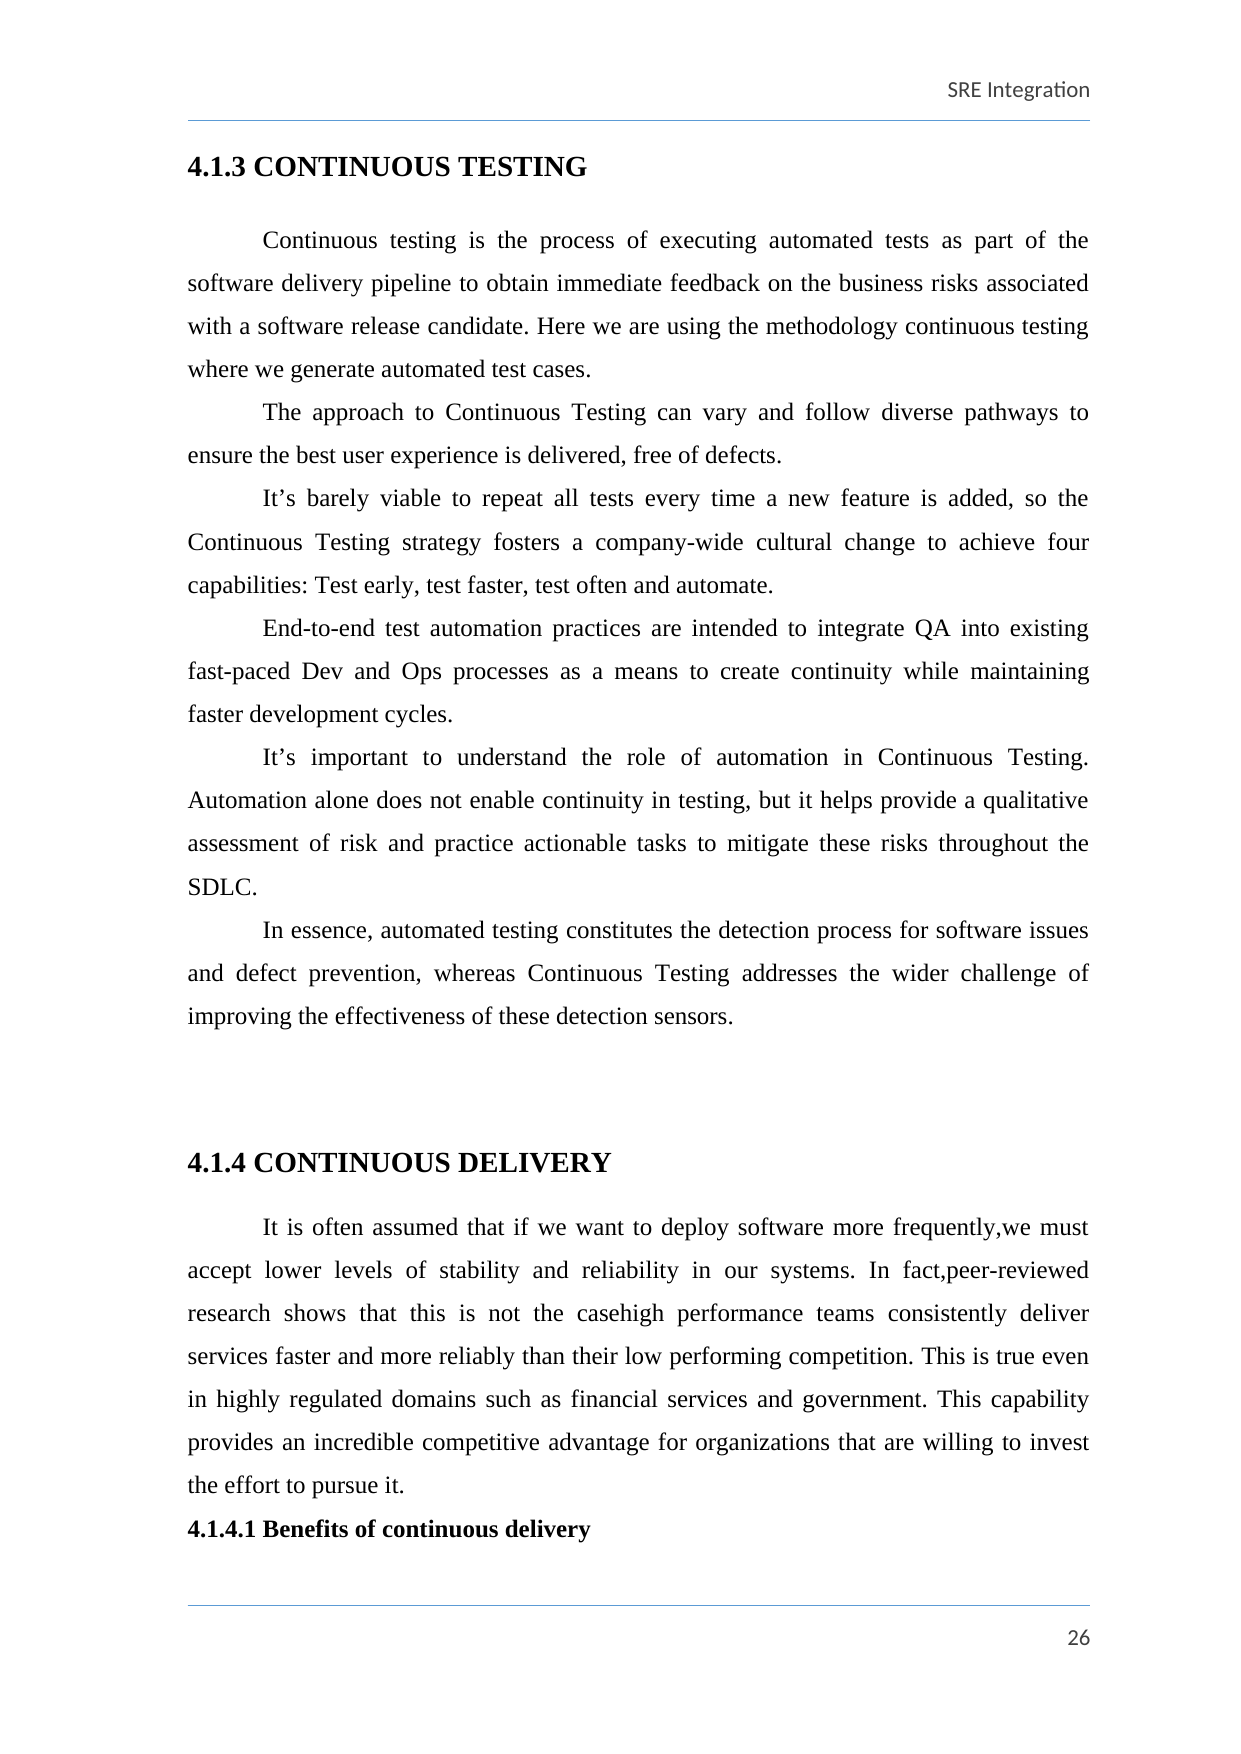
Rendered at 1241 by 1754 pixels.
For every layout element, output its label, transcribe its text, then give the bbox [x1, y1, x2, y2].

text The approach to Continuous Testing can vary and follow diverse pathways to ensure the best user experience is delivered, free of defects. [187, 397, 1090, 469]
text Continuous testing is the process of executing automated tests as part of the software delivery pipeline to obtain immediate feedback on the business risks associated with a software release candidate. Here we are using the methodology continuous testing where we generate automated test cases. [187, 225, 1090, 383]
text It’s important to understand the role of automation in Continuous Testing. Automation alone does not enable continuity in testing, but it helps provide a qualitative assessment of risk and practice actionable tasks to mitigate these risks throughout the SDLC. [187, 742, 1090, 900]
text It is often assumed that if we want to deploy software more frequently,we must accept lower levels of stability and reliability in our systems. In fact,peer-reviewed research shows that this is not the casehigh performance teams consistently deliver services faster and more reliably than their low performing competition. This is true even in highly regulated domains such as financial services and government. This capability provides an incredible competitive advantage for organizations that are willing to invest the effort to pursue it. [187, 1212, 1090, 1499]
text 4.1.3 CONTINUOUS TESTING [187, 149, 1090, 182]
text 4.1.4.1 Benefits of continuous delivery [187, 1514, 1090, 1542]
text It’s barely viable to repeat all tests every time a new feature is added, so the Continuous Testing strategy fosters a company-wide cultural change to achieve four capabilities: Test early, test faster, test often and automate. [187, 483, 1090, 598]
text In essence, automated testing constitutes the detection process for software issues and defect prevention, whereas Continuous Testing addresses the wider challenge of improving the effectiveness of these detection sensors. [187, 915, 1090, 1030]
text 4.1.4 CONTINUOUS DELIVERY [187, 1145, 1090, 1178]
text End-to-end test automation practices are intended to integrate QA into existing fast-paced Dev and Ops processes as a means to create continuity while maintaining faster development cycles. [187, 613, 1090, 728]
